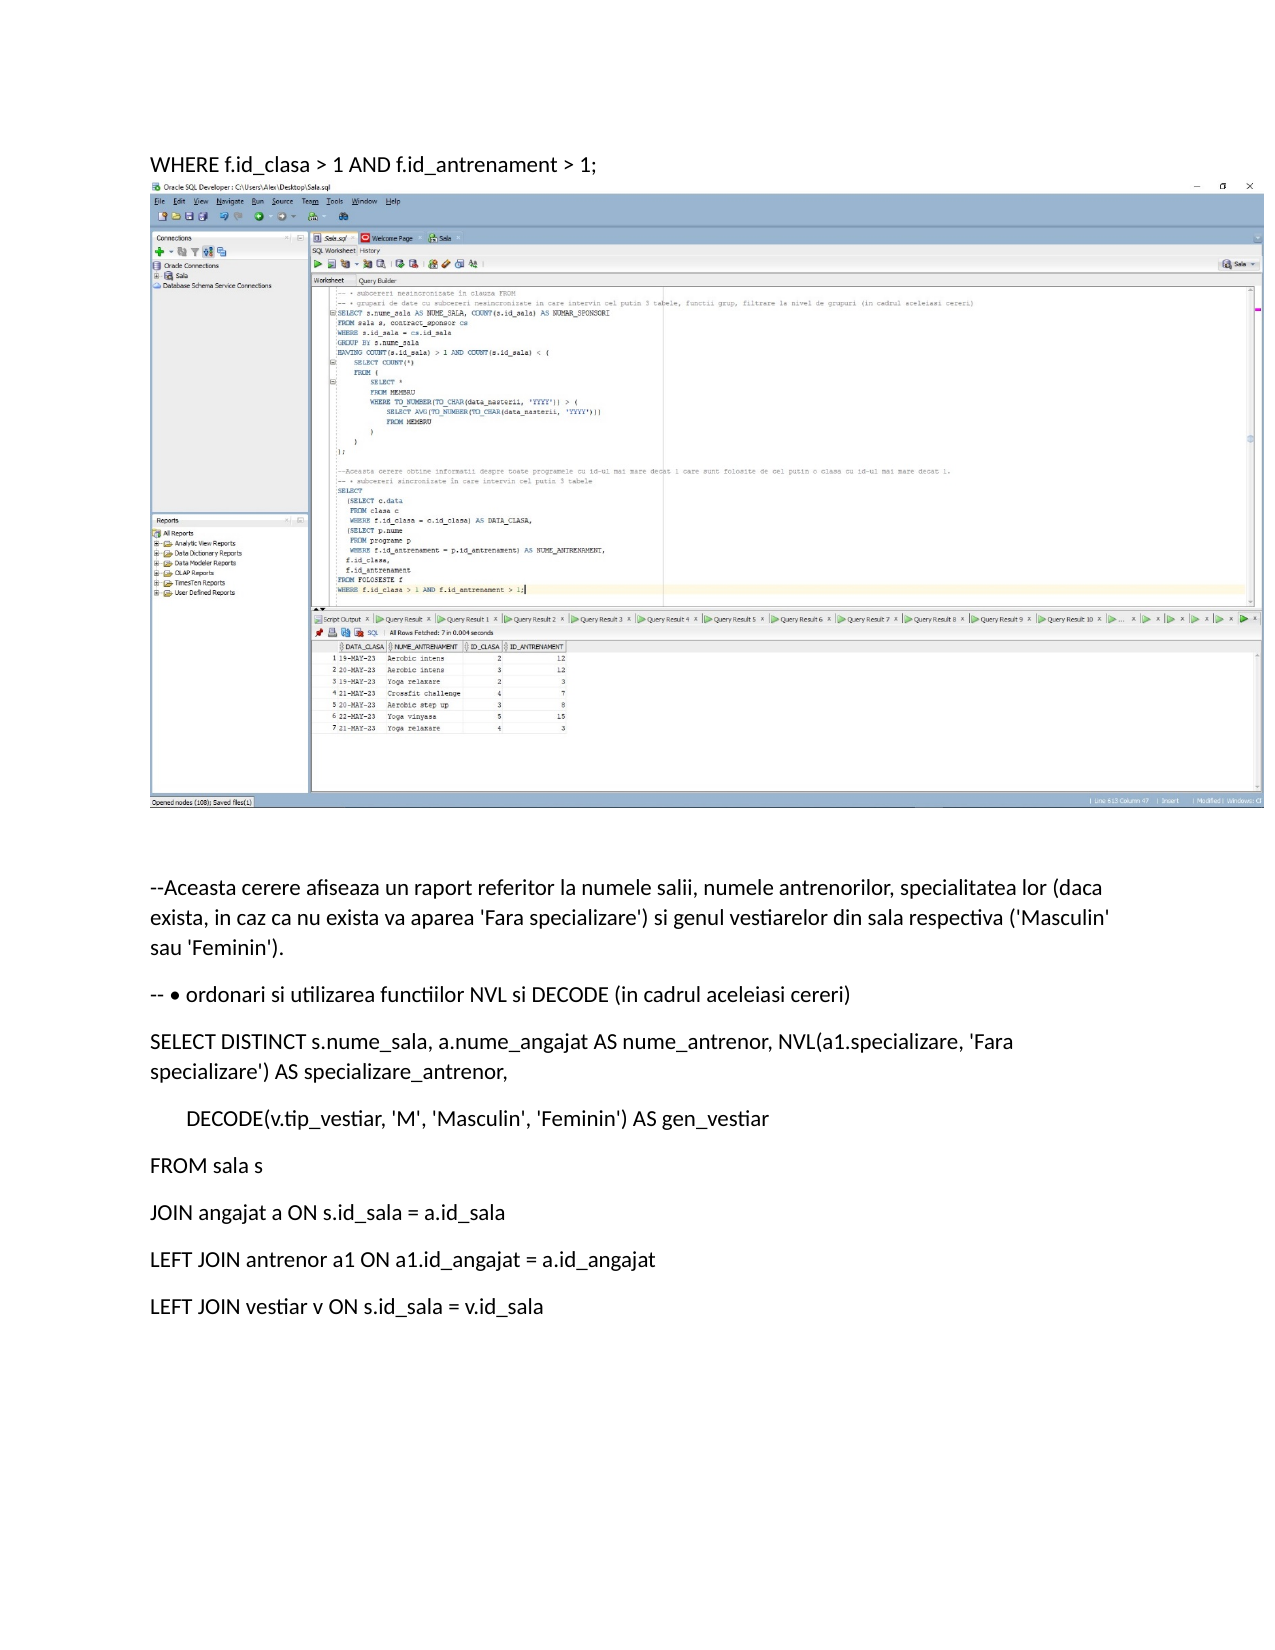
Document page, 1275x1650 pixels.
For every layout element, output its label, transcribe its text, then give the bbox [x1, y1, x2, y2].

text LEFT JOIN antrenor a1 ON a1.id_angajat = a.id_angajat [150, 1245, 1125, 1273]
text --Aceasta cerere afiseaza un raport referitor la numele salii, numele antrenorilor, specialitatea lor (daca exista, in caz ca nu exista va aparea 'Fara specializare') si genul vestiarelor din sala respectiva ('Masculin' sau 'Feminin'). [150, 873, 1125, 961]
text FROM sala s [150, 1151, 1125, 1179]
text WHERE f.id_clasa > 1 AND f.id_antrenament > 1; [150, 150, 1125, 180]
text -- • ordonari si utilizarea functiilor NVL si DECODE (in cadrul aceleiasi cereri) [150, 980, 1125, 1008]
text JOIN angajat a ON s.id_sala = a.id_sala [150, 1198, 1125, 1226]
picture [150, 180, 1264, 808]
text SELECT DISTINCT s.nume_sala, a.nume_angajat AS nume_antrenor, NVL(a1.specializare, 'Fara specializare') AS specializare_antrenor, [150, 1027, 1125, 1085]
text DECODE(v.tip_vestiar, 'M', 'Masculin', 'Feminin') AS gen_vestiar [150, 1104, 1125, 1132]
text LEFT JOIN vestiar v ON s.id_sala = v.id_sala [150, 1292, 1125, 1320]
